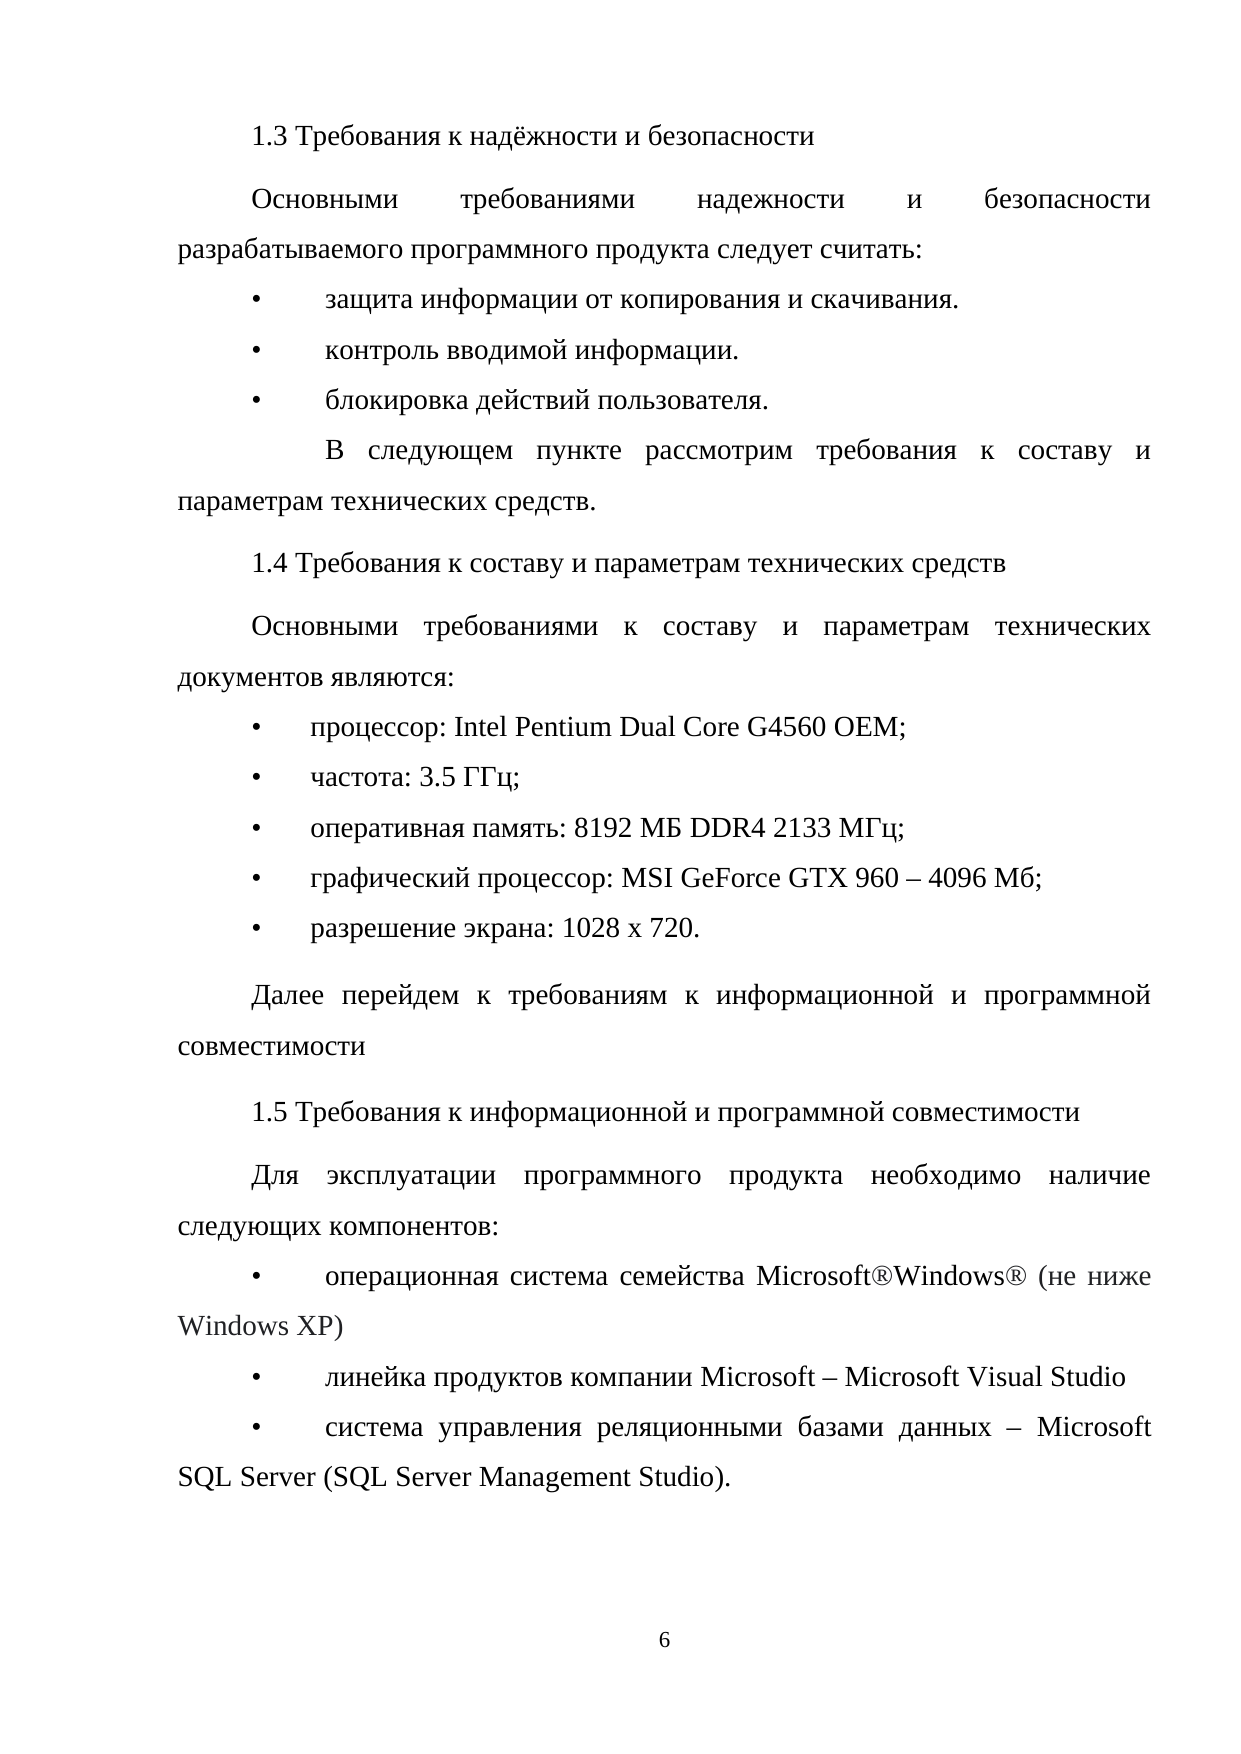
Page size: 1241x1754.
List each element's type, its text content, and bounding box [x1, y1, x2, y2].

list оперативная память: 8192 МБ DDR4 2133 МГц; [162, 810, 1152, 843]
list операционная система семейства Microsoft®Windows® (не ниже Windows XP) [177, 1258, 1152, 1342]
list линейка продуктов компании Microsoft – Microsoft Visual Studio [177, 1359, 1152, 1392]
text Основными требованиями надежности и безопасности разрабатываемого программного продукта следует считать: [177, 181, 1152, 265]
text В следующем пункте рассмотрим требования к составу и параметрам технических средств. [177, 432, 1152, 516]
list Основными требованиями к составу и параметрам технических документов являются: [177, 608, 1152, 692]
list процессор: Intel Pentium Dual Core G4560 OEM; [162, 709, 1152, 743]
subtitle 1.3 Требования к надёжности и безопасности [177, 118, 1152, 152]
list защита информации от копирования и скачивания. [177, 282, 1152, 315]
text Для эксплуатации программного продукта необходимо наличие следующих компонентов: [177, 1157, 1152, 1241]
list система управления реляционными базами данных – Microsoft SQL Server (SQL Server Management Studio). [177, 1409, 1152, 1493]
text Далее перейдем к требованиям к информационной и программной совместимости [177, 977, 1152, 1061]
list частота: 3.5 ГГц; [162, 759, 1152, 793]
list блокировка действий пользователя. [177, 382, 1152, 416]
list графический процессор: MSI GeForce GTX 960 – 4096 Мб; [162, 860, 1152, 893]
subtitle 1.5 Требования к информационной и программной совместимости [251, 1094, 1152, 1128]
list разрешение экрана: 1028 x 720. [162, 910, 1152, 944]
list контроль вводимой информации. [177, 332, 1152, 365]
subtitle 1.4 Требования к составу и параметрам технических средств [177, 546, 1152, 579]
